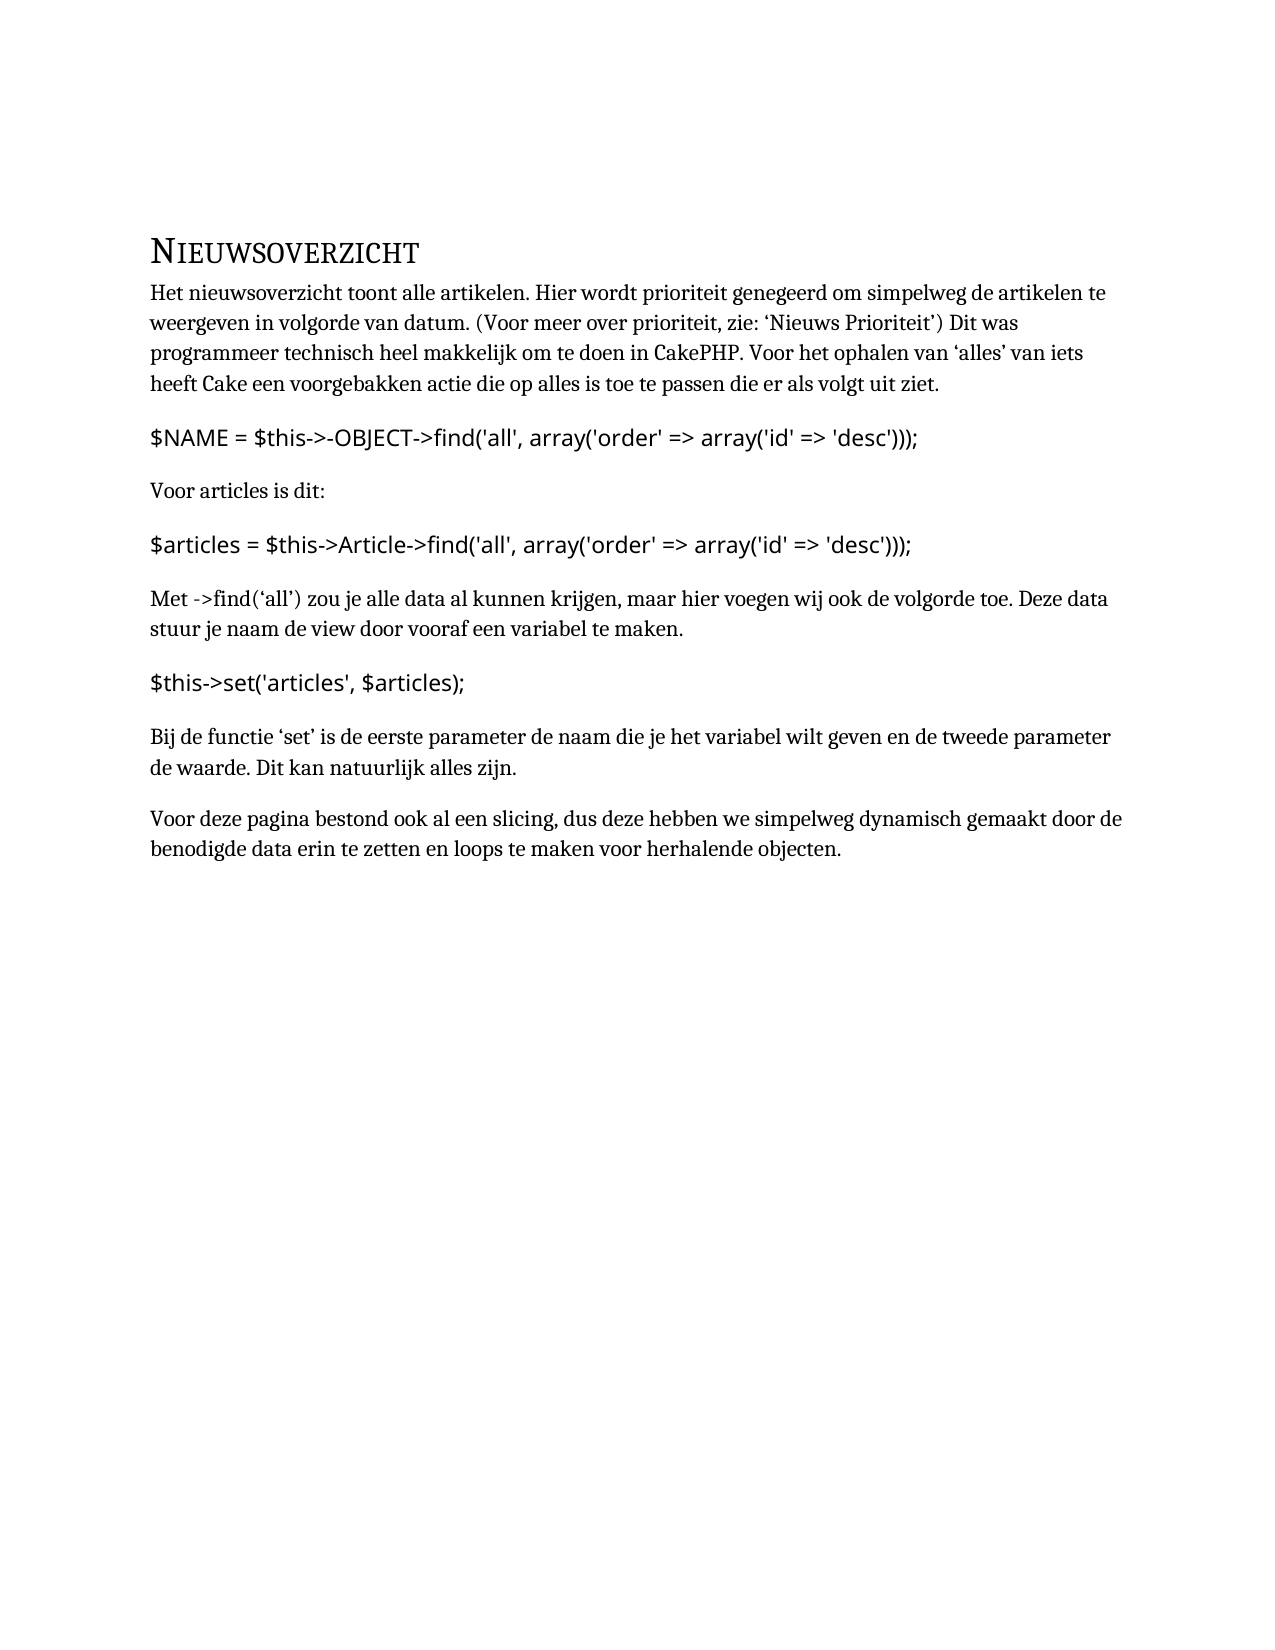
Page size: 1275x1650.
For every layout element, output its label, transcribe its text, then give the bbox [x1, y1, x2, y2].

text Bij de functie ‘set’ is de eerste parameter de naam die je het variabel wilt geven en de tweede parameter de waarde. Dit kan natuurlijk alles zijn. [150, 724, 1125, 781]
text $this->set('articles', $articles); [150, 667, 1125, 698]
text Met ->find(‘all’) zou je alle data al kunnen krijgen, maar hier voegen wij ook de volgorde toe. Deze data stuur je naam de view door vooraf een variabel te maken. [150, 586, 1125, 643]
text Voor articles is dit: [150, 478, 1125, 504]
subtitle Nieuwsoverzicht [150, 230, 1125, 273]
text Voor deze pagina bestond ook al een slicing, dus deze hebben we simpelweg dynamisch gemaakt door de benodigde data erin te zetten en loops te maken voor herhalende objecten. [150, 805, 1125, 862]
text $NAME = $this->-OBJECT->find('all', array('order' => array('id' => 'desc'))); [150, 421, 1125, 453]
text Het nieuwsoverzicht toont alle artikelen. Hier wordt prioriteit genegeerd om simpelweg de artikelen te weergeven in volgorde van datum. (Voor meer over prioriteit, zie: ‘Nieuws Prioriteit’) Dit was programmeer technisch heel makkelijk om te doen in CakePHP. Voor het ophalen van ‘alles’ van iets heeft Cake een voorgebakken actie die op alles is toe te passen die er als volgt uit ziet. [150, 280, 1125, 397]
text $articles = $this->Article->find('all', array('order' => array('id' => 'desc'))); [150, 529, 1125, 561]
